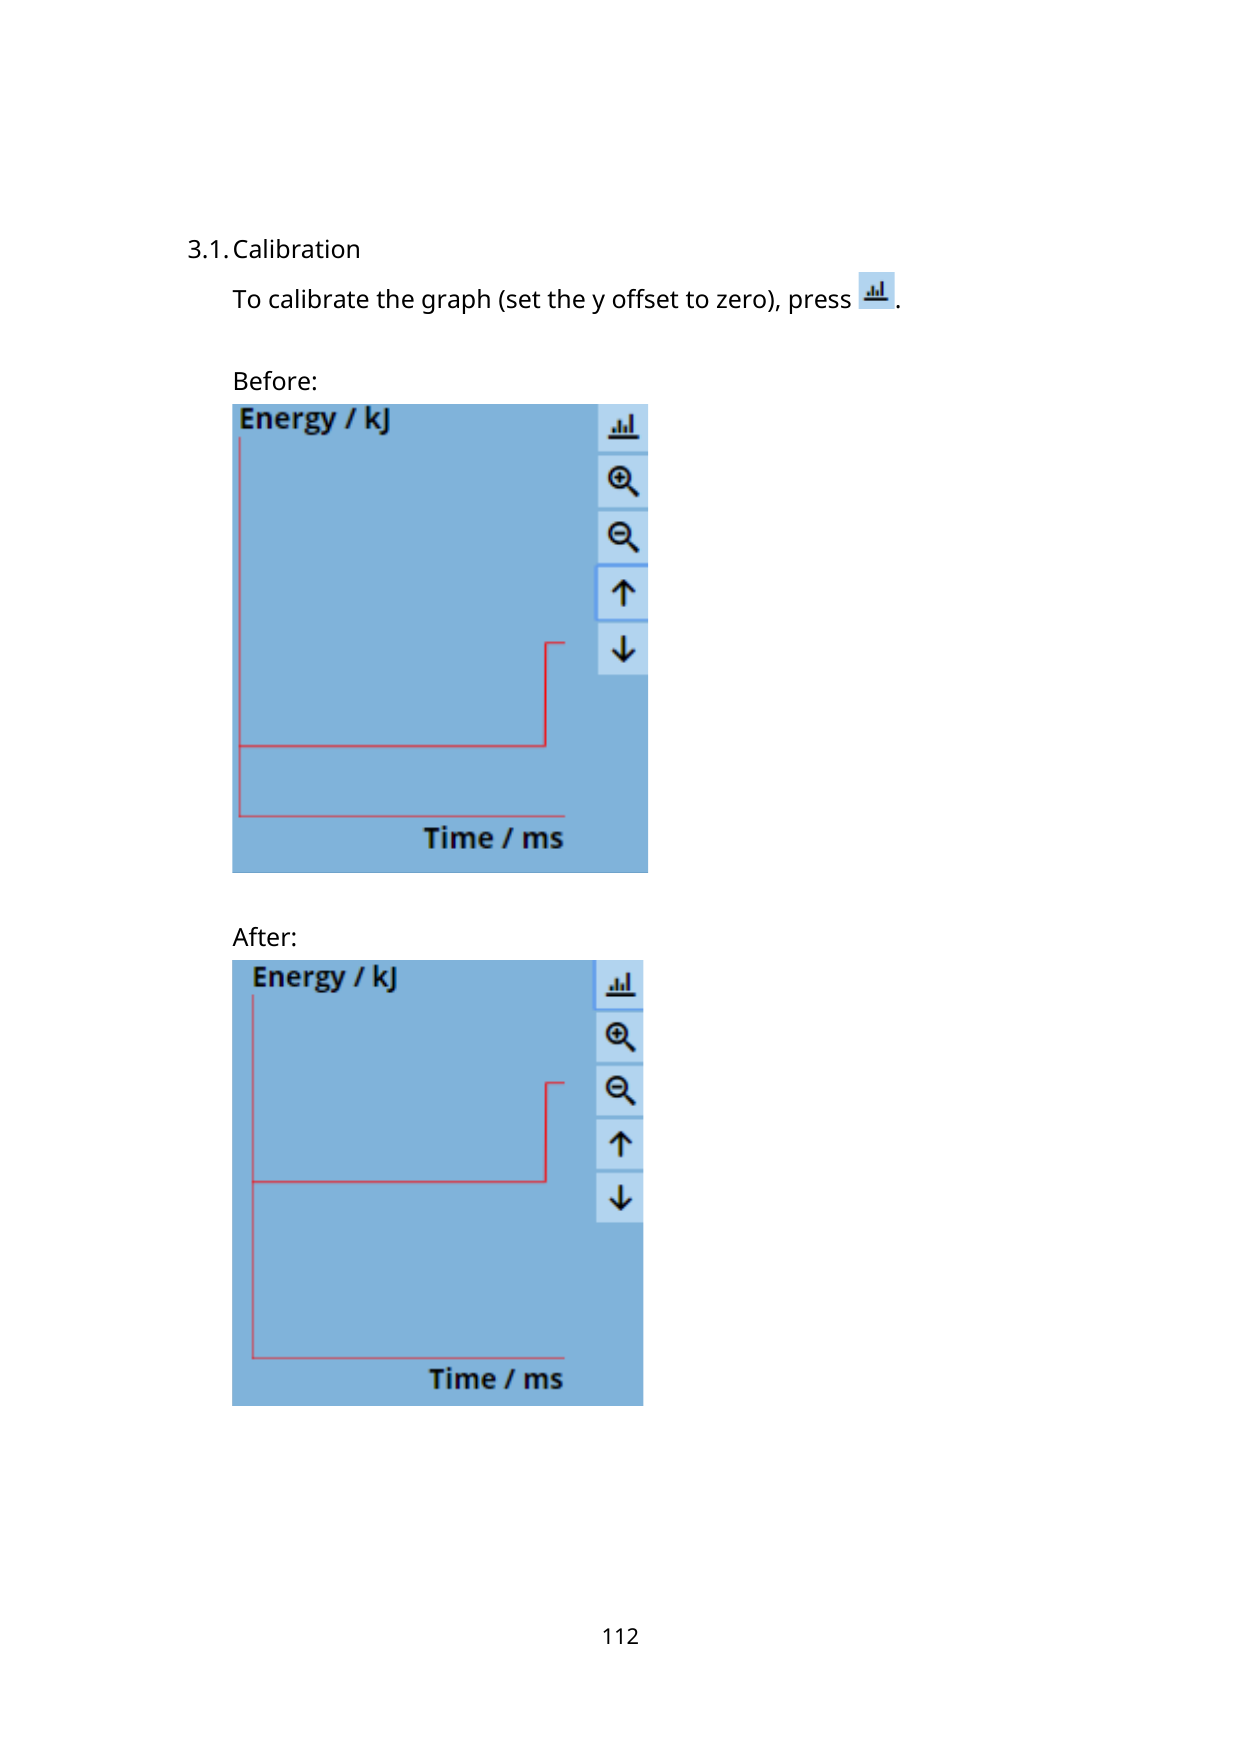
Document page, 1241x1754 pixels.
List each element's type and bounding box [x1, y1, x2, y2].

picture [858, 272, 895, 309]
picture [232, 404, 649, 873]
picture [232, 960, 644, 1406]
